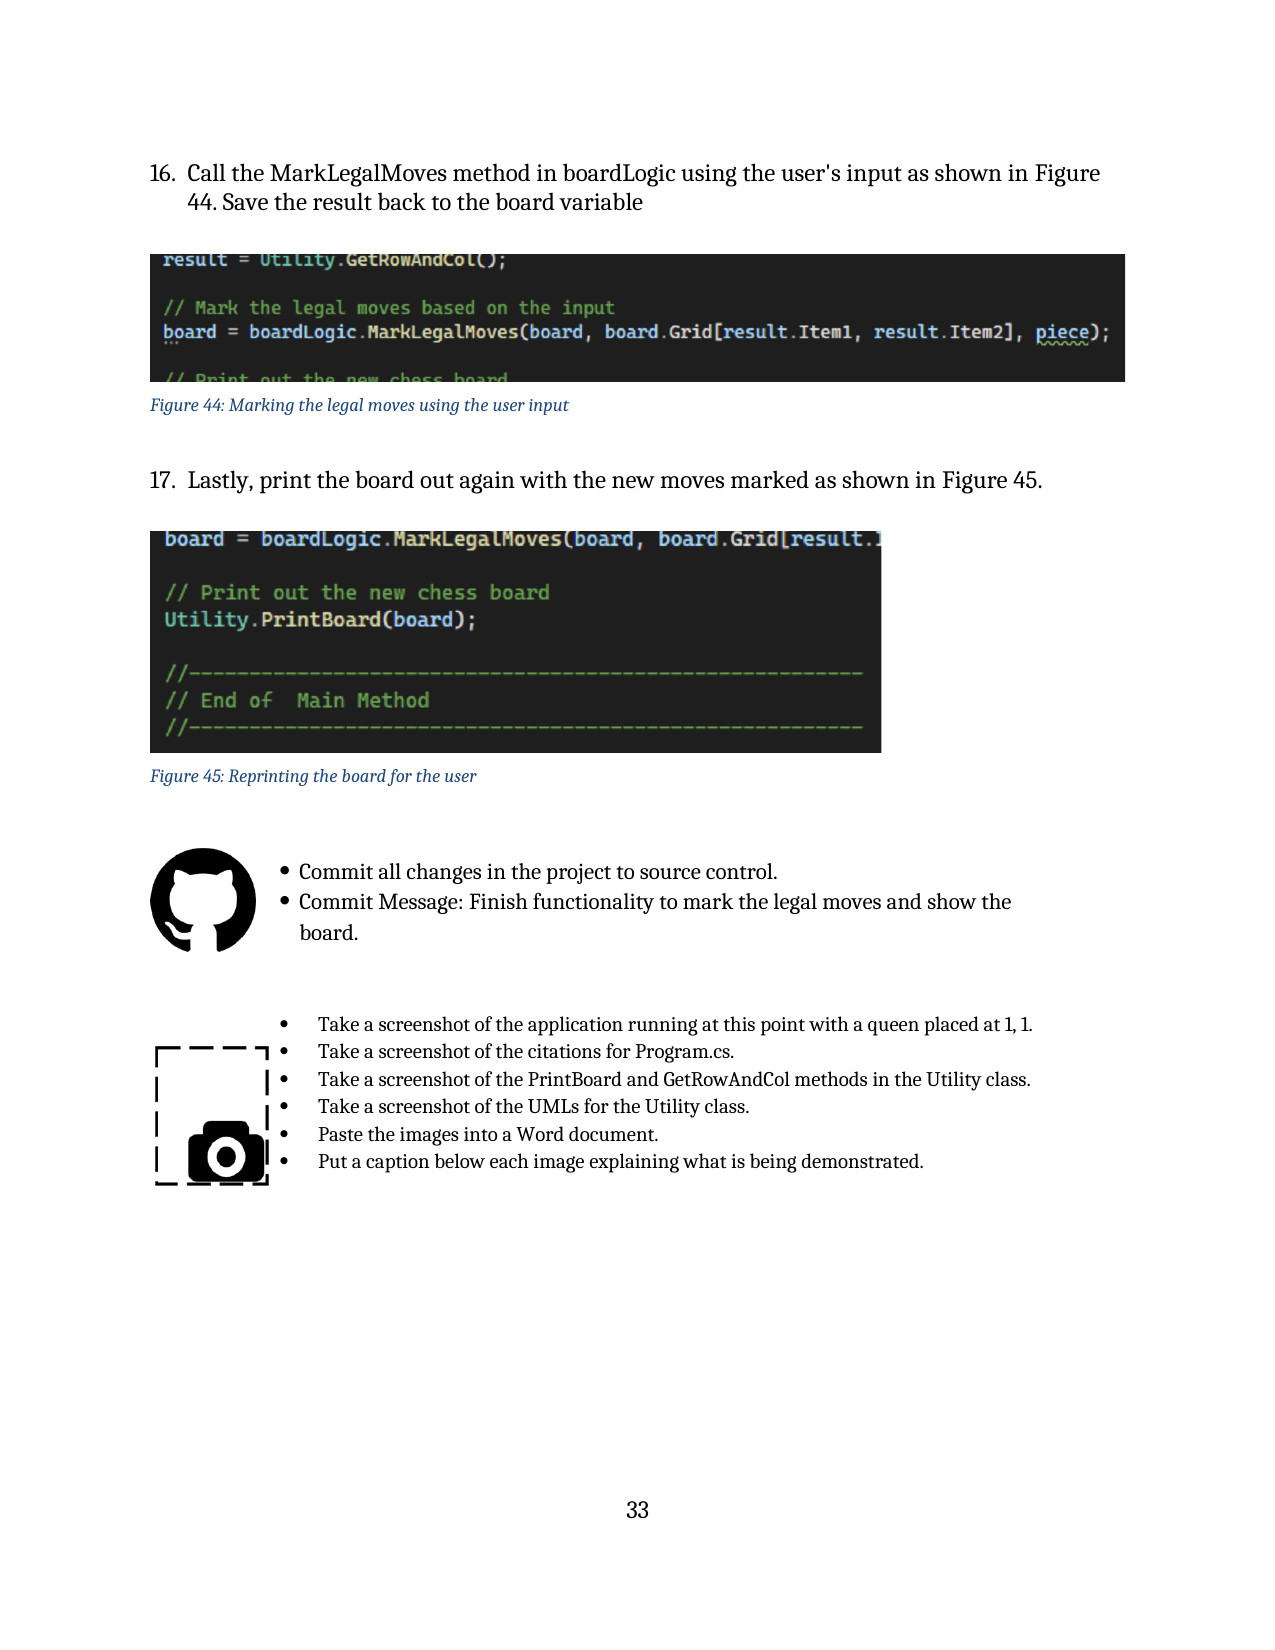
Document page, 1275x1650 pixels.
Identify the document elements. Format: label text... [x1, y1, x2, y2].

text Figure : Reprinting the board for the user [150, 766, 1125, 787]
picture [150, 846, 256, 953]
list Call the MarkLegalMoves method in boardLogic using the user's input as shown in Figure 44. Save the result back to the board variable [150, 159, 1125, 217]
list Lastly, print the board out again with the new moves marked as shown in Figure 45. [150, 466, 1125, 494]
picture [150, 531, 882, 753]
picture [150, 254, 1125, 382]
text Figure : Marking the legal moves using the user input [150, 394, 1125, 416]
picture [150, 1039, 272, 1193]
